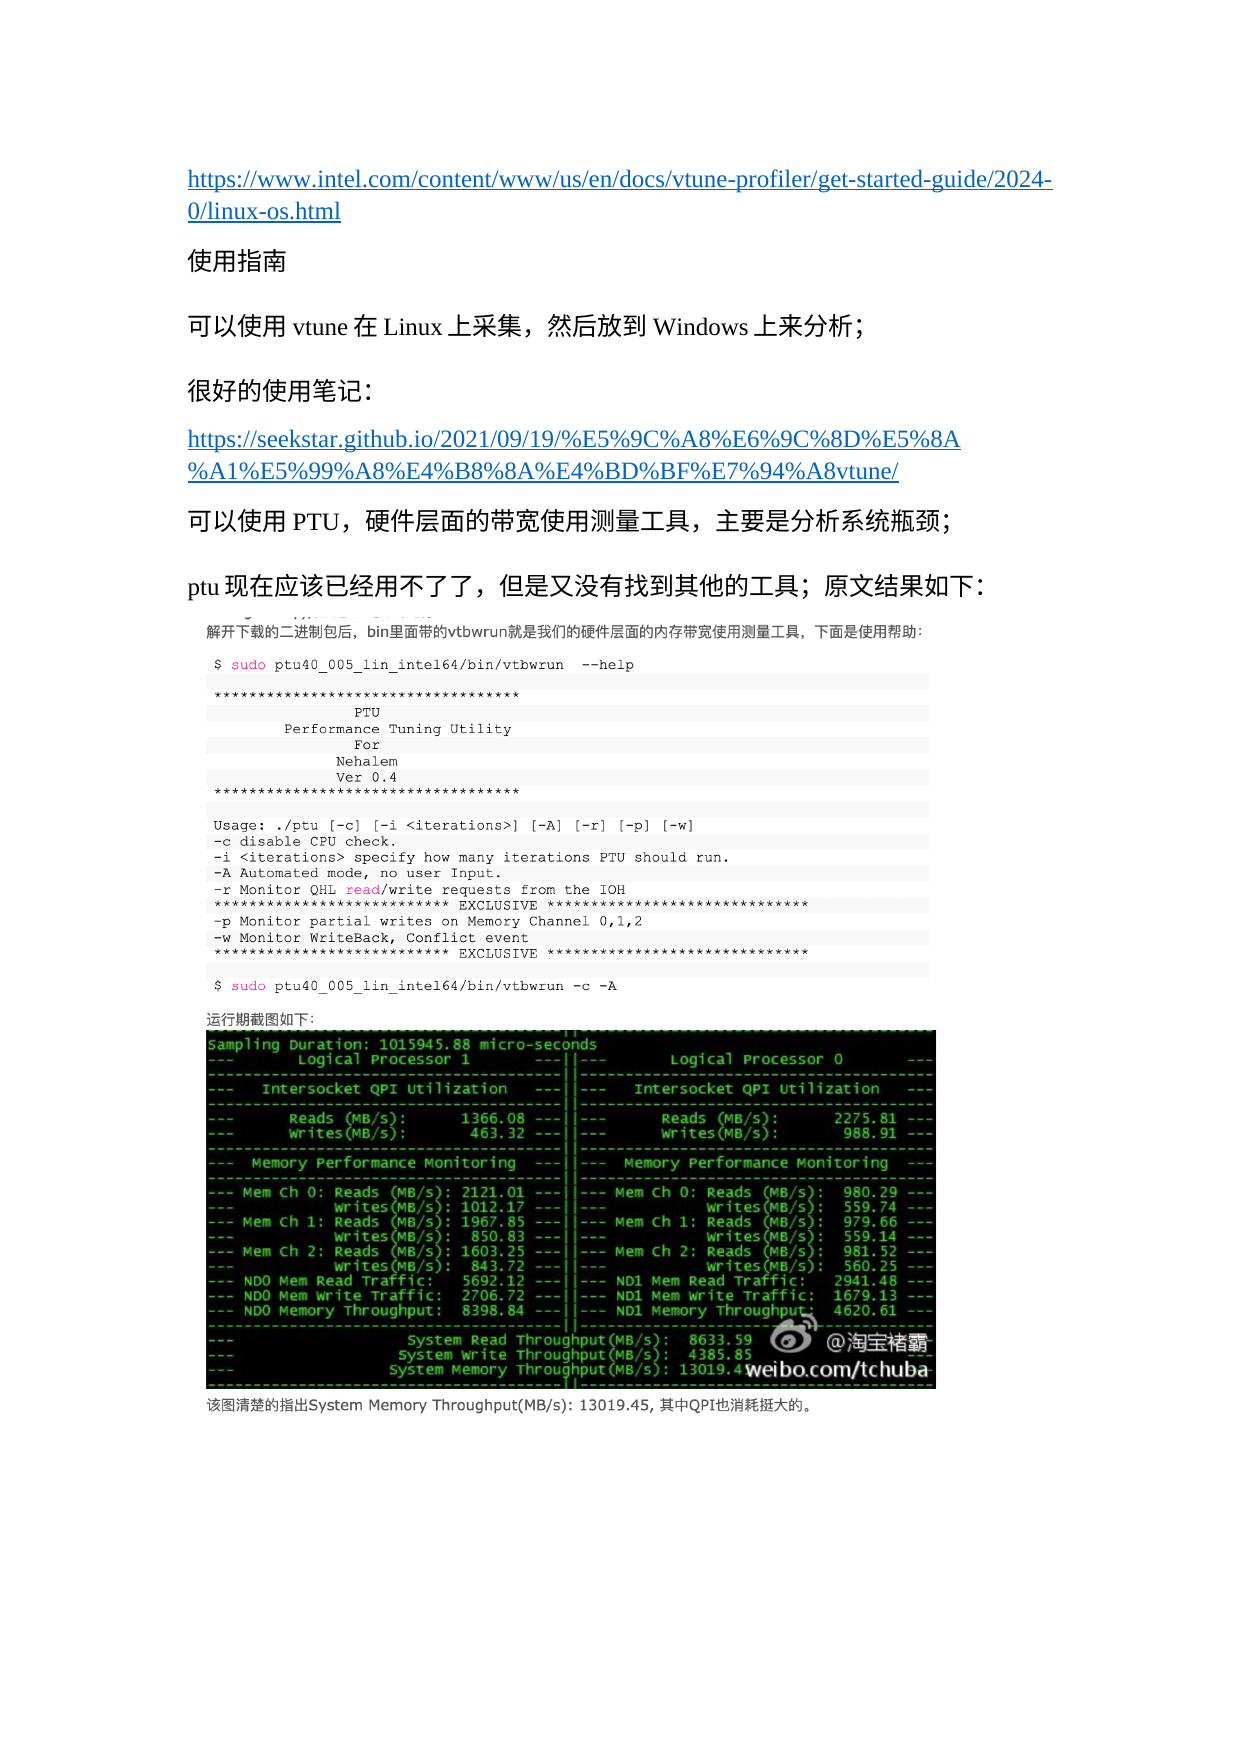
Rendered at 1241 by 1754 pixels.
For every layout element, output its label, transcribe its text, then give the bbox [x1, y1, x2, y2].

text 可以使用vtune在Linux上采集，然后放到Windows上来分析； [187, 292, 1053, 357]
text 很好的使用笔记： [187, 357, 1053, 422]
text 使用指南 [187, 227, 1053, 292]
text ptu现在应该已经用不了了，但是又没有找到其他的工具；原文结果如下： [187, 552, 1053, 617]
text 可以使用PTU，硬件层面的带宽使用测量工具，主要是分析系统瓶颈； [187, 487, 1053, 552]
picture [187, 617, 949, 1424]
text https://www.intel.com/content/www/us/en/docs/vtune-profiler/get-started-guide/2024-0/linux-os.html [187, 162, 1053, 189]
text https://seekstar.github.io/2021/09/19/%E5%9C%A8%E6%9C%8D%E5%8A%A1%E5%99%A8%E4%B8%8A%E4%BD%BF%E7%94%A8vtune/ [187, 422, 1053, 487]
text https://www.intel.com/content/www/us/en/docs/vtune-profiler/get-started-guide/2024-0/linux-os.html [187, 190, 1053, 227]
